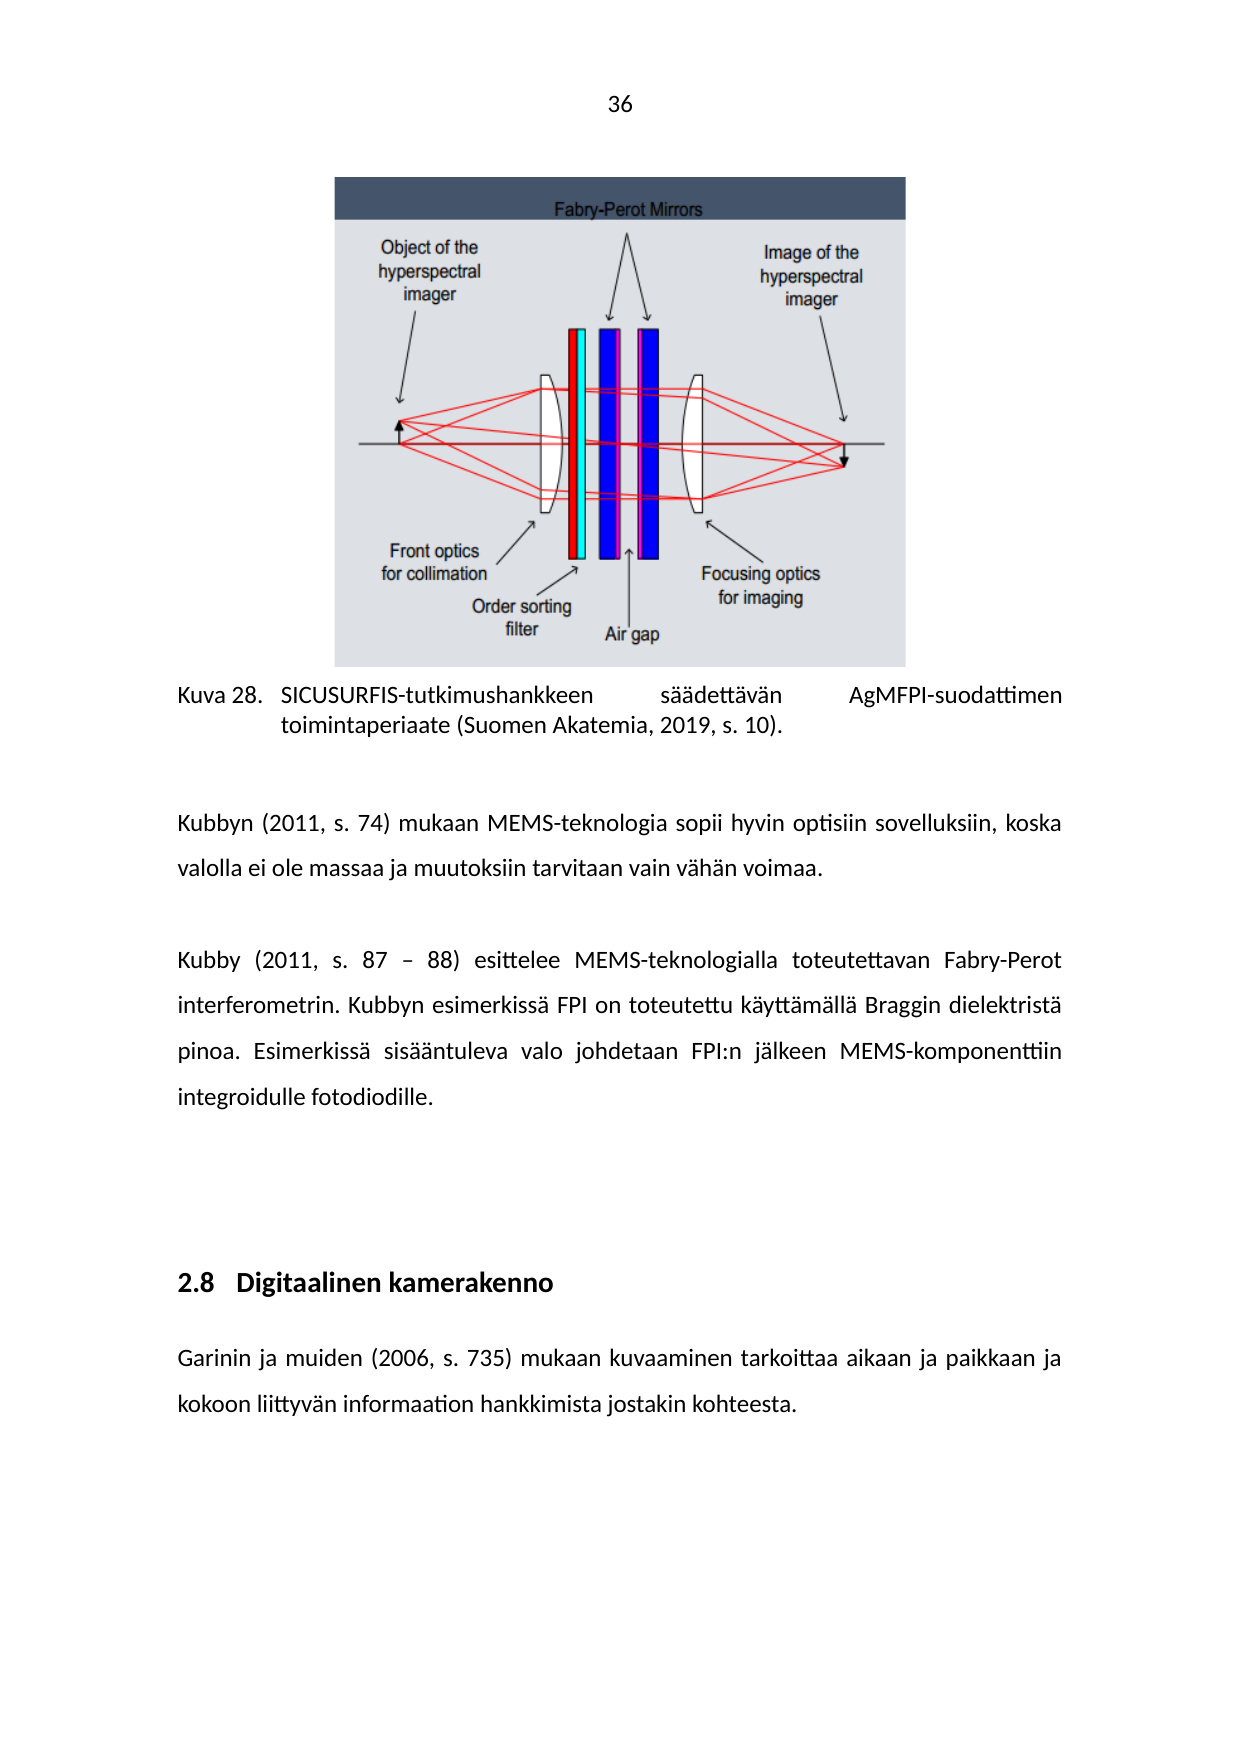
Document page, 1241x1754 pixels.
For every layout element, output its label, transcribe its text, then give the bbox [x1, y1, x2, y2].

picture [334, 177, 906, 667]
text Kubby (2011, s. 87 – 88) esittelee MEMS-teknologialla toteutettavan Fabry-Perot interferometrin. Kubbyn esimerkissä FPI on toteutettu käyttämällä Braggin dielektristä pinoa. Esimerkissä sisääntuleva valo johdetaan FPI:n jälkeen MEMS-komponenttiin integroidulle fotodiodille. [177, 944, 1063, 1112]
text Kubbyn (2011, s. 74) mukaan MEMS-teknologia sopii hyvin optisiin sovelluksiin, koska valolla ei ole massaa ja muutoksiin tarvitaan vain vähän voimaa. [177, 807, 1063, 883]
text Kuva 28. SICUSURFIS-tutkimushankkeen säädettävän AgMFPI-suodattimen toimintaperiaate (Suomen Akatemia, 2019, s. 10). [177, 679, 1063, 740]
text Garinin ja muiden (2006, s. 735) mukaan kuvaaminen tarkoittaa aikaan ja paikkaan ja kokoon liittyvän informaation hankkimista jostakin kohteesta. [177, 1342, 1063, 1419]
subtitle Digitaalinen kamerakenno [177, 1264, 1063, 1300]
